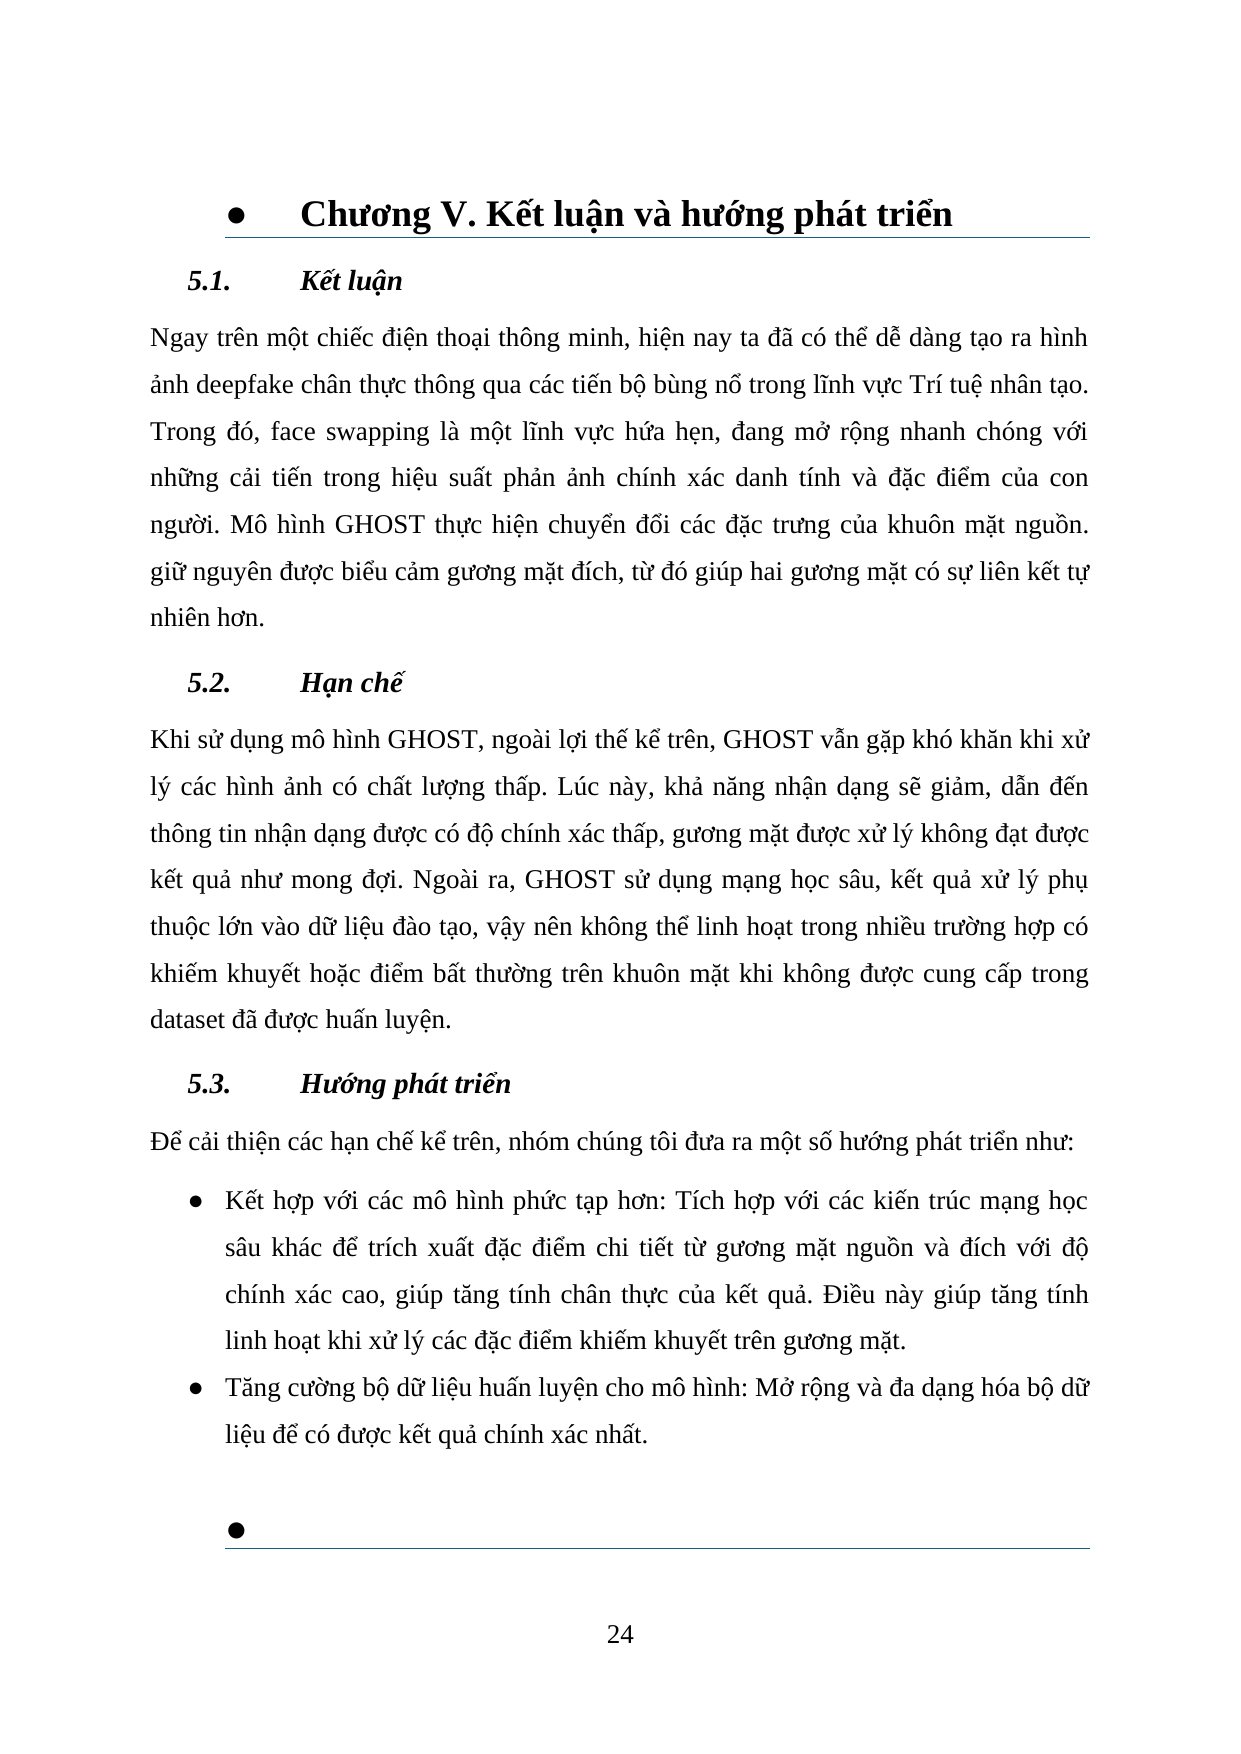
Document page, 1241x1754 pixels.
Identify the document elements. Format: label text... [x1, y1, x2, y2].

list Tăng cường bộ dữ liệu huấn luyện cho mô hình: Mở rộng và đa dạng hóa bộ dữ liệu để có được kết quả chính xác nhất. [187, 1371, 1090, 1449]
subtitle Hướng phát triển [187, 1067, 1090, 1100]
list Kết hợp với các mô hình phức tạp hơn: Tích hợp với các kiến trúc mạng học sâu khác để trích xuất đặc điểm chi tiết từ gương mặt nguồn và đích với độ chính xác cao, giúp tăng tính chân thực của kết quả. Điều này giúp tăng tính linh hoạt khi xử lý các đặc điểm khiếm khuyết trên gương mặt. [187, 1184, 1090, 1356]
subtitle Hạn chế [187, 665, 1090, 698]
text Ngay trên một chiếc điện thoại thông minh, hiện nay ta đã có thể dễ dàng tạo ra hình ảnh deepfake chân thực thông qua các tiến bộ bùng nổ trong lĩnh vực Trí tuệ nhân tạo. Trong đó, face swapping là một lĩnh vực hứa hẹn, đang mở rộng nhanh chóng với những cải tiến trong hiệu suất phản ảnh chính xác danh tính và đặc điểm của con người. Mô hình GHOST thực hiện chuyển đổi các đặc trưng của khuôn mặt nguồn. giữ nguyên được biểu cảm gương mặt đích, từ đó giúp hai gương mặt có sự liên kết tự nhiên hơn. [150, 321, 1090, 633]
text Để cải thiện các hạn chế kể trên, nhóm chúng tôi đưa ra một số hướng phát triển như: [150, 1125, 1090, 1156]
text Khi sử dụng mô hình GHOST, ngoài lợi thế kể trên, GHOST vẫn gặp khó khăn khi xử lý các hình ảnh có chất lượng thấp. Lúc này, khả năng nhận dạng sẽ giảm, dẫn đến thông tin nhận dạng được có độ chính xác thấp, gương mặt được xử lý không đạt được kết quả như mong đợi. Ngoài ra, GHOST sử dụng mạng học sâu, kết quả xử lý phụ thuộc lớn vào dữ liệu đào tạo, vậy nên không thể linh hoạt trong nhiều trường hợp có khiếm khuyết hoặc điểm bất thường trên khuôn mặt khi không được cung cấp trong dataset đã được huấn luyện. [150, 723, 1090, 1034]
subtitle Kết luận [187, 263, 1090, 296]
subtitle Chương V. Kết luận và hướng phát triển [225, 192, 1090, 237]
